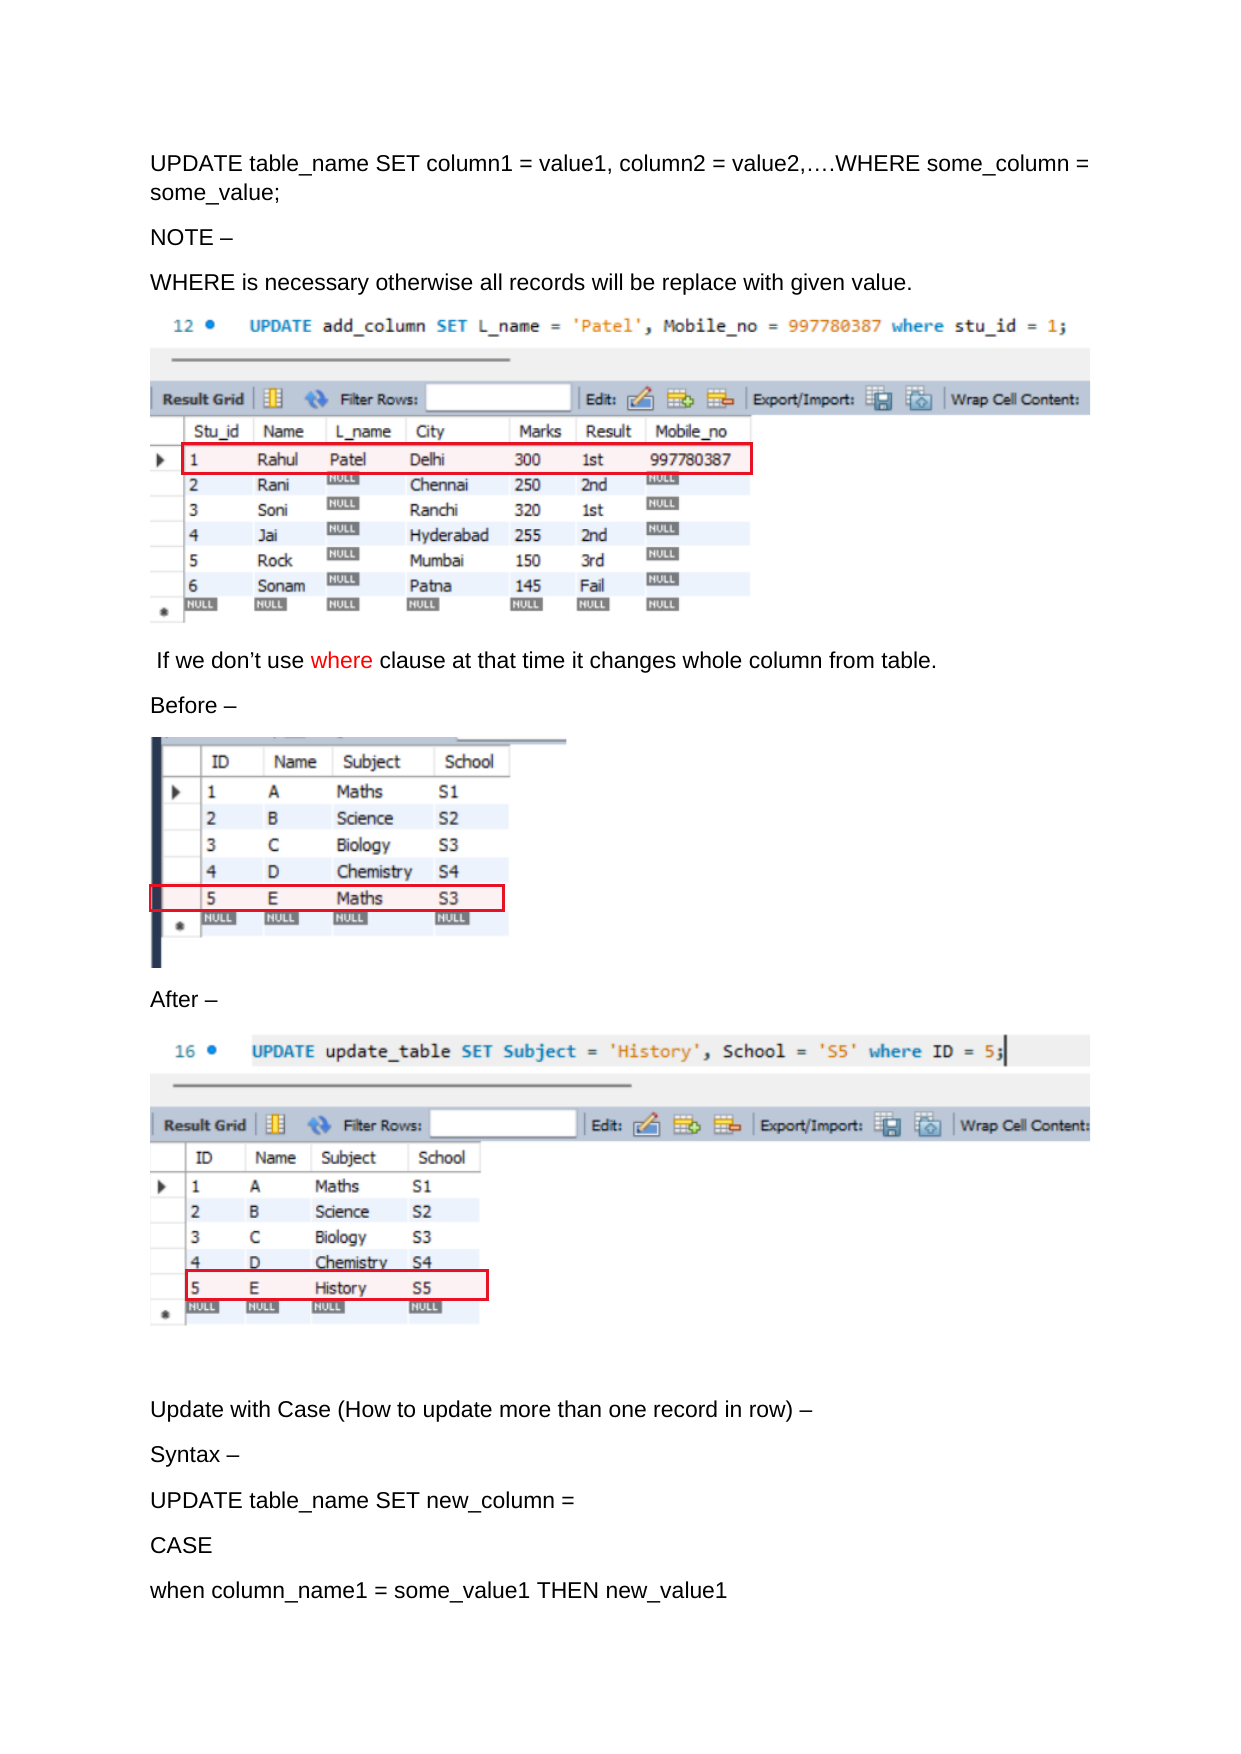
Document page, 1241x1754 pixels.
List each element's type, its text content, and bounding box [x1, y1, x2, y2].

picture [150, 313, 1091, 629]
text Syntax – [150, 1441, 1090, 1468]
picture [150, 1031, 1091, 1333]
text UPDATE table_name SET column1 = value1, column2 = value2,….WHERE some_column = some_value; [150, 150, 1090, 205]
picture [150, 737, 567, 968]
text when column_name1 = some_value1 THEN new_value1 [150, 1577, 1090, 1603]
text NOTE – [150, 223, 1090, 250]
text If we don’t use where clause at that time it changes whole column from table. [150, 647, 1090, 673]
text WHERE is necessary otherwise all records will be replace with given value. [150, 269, 1090, 295]
text CASE [150, 1532, 1090, 1558]
text Before – [150, 692, 1090, 719]
text UPDATE table_name SET new_column = [150, 1487, 1090, 1513]
text After – [150, 986, 1090, 1013]
text Update with Case (How to update more than one record in row) – [150, 1396, 1090, 1423]
picture [151, 887, 502, 909]
